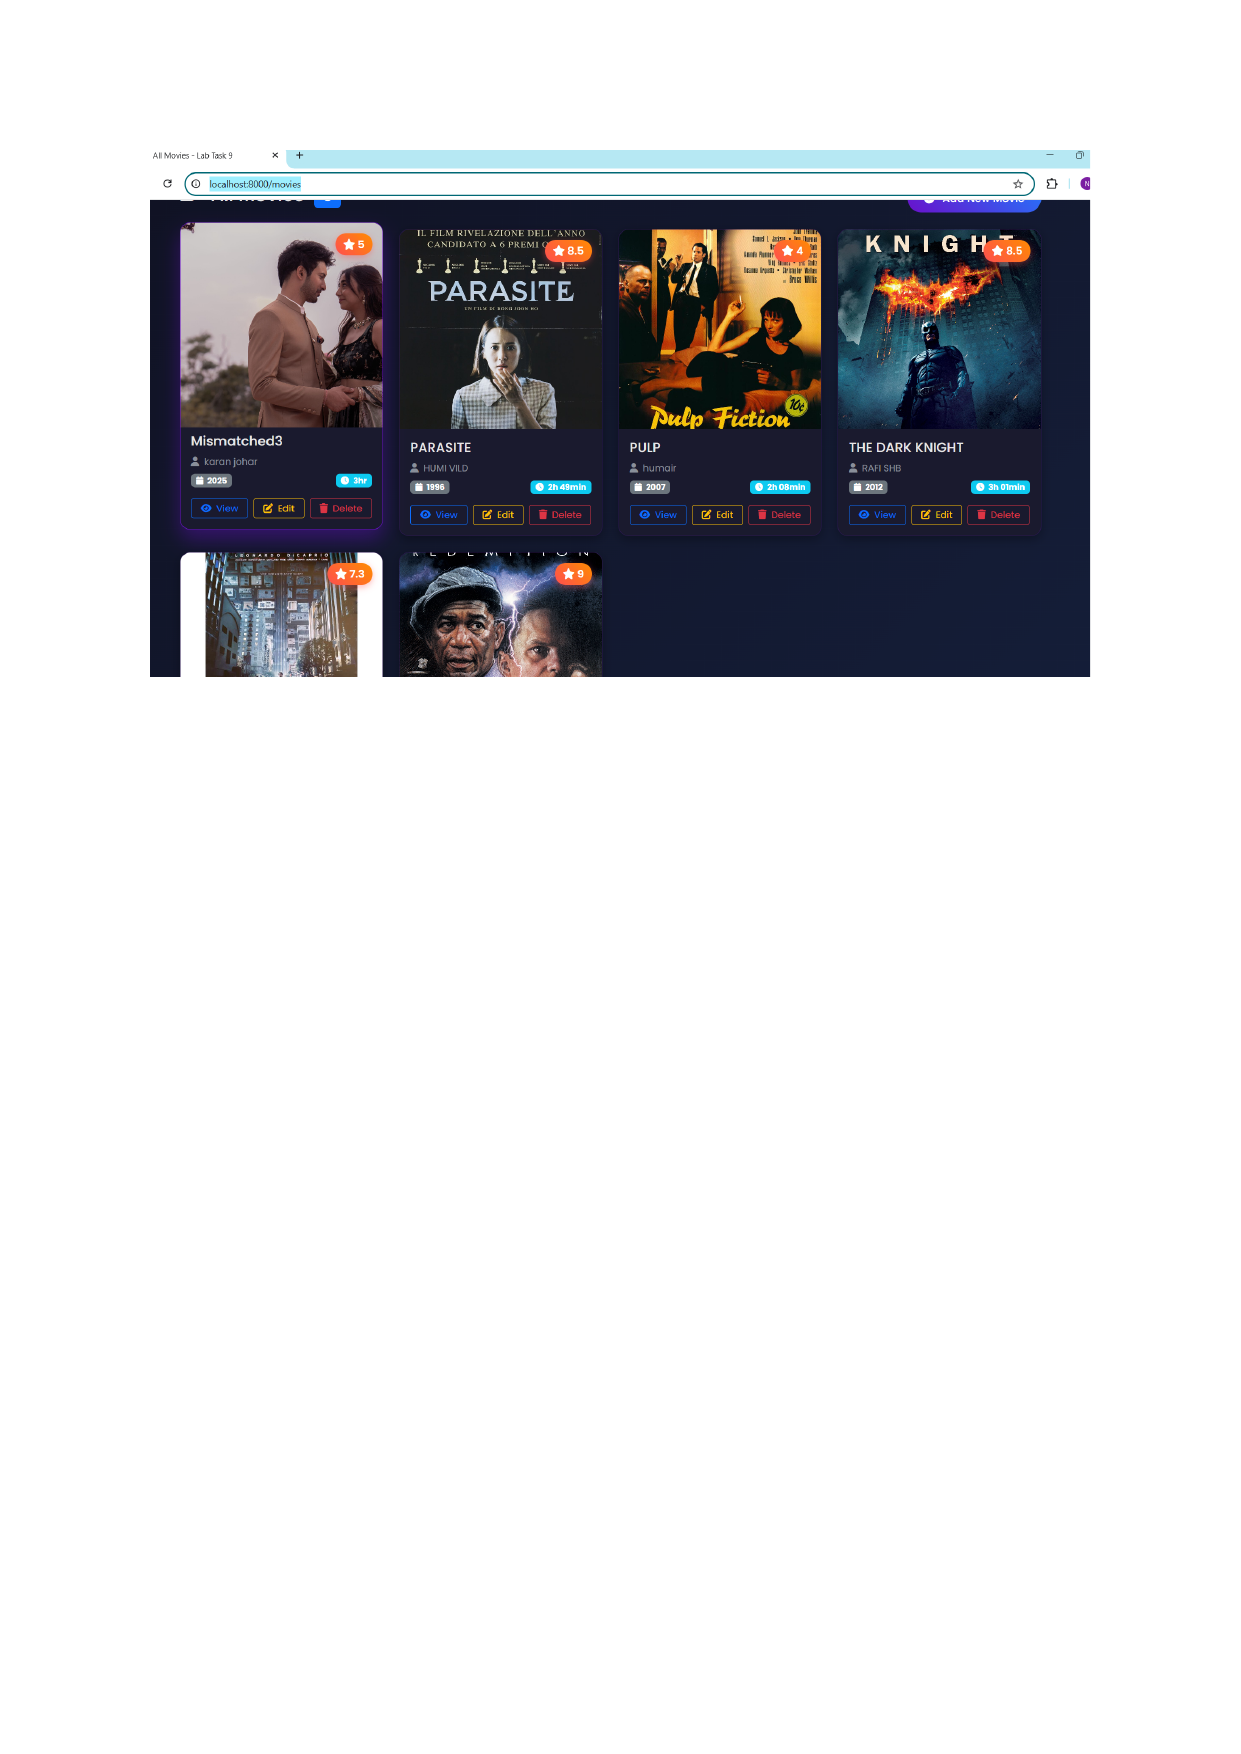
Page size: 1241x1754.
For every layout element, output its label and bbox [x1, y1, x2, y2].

picture [150, 150, 1091, 677]
